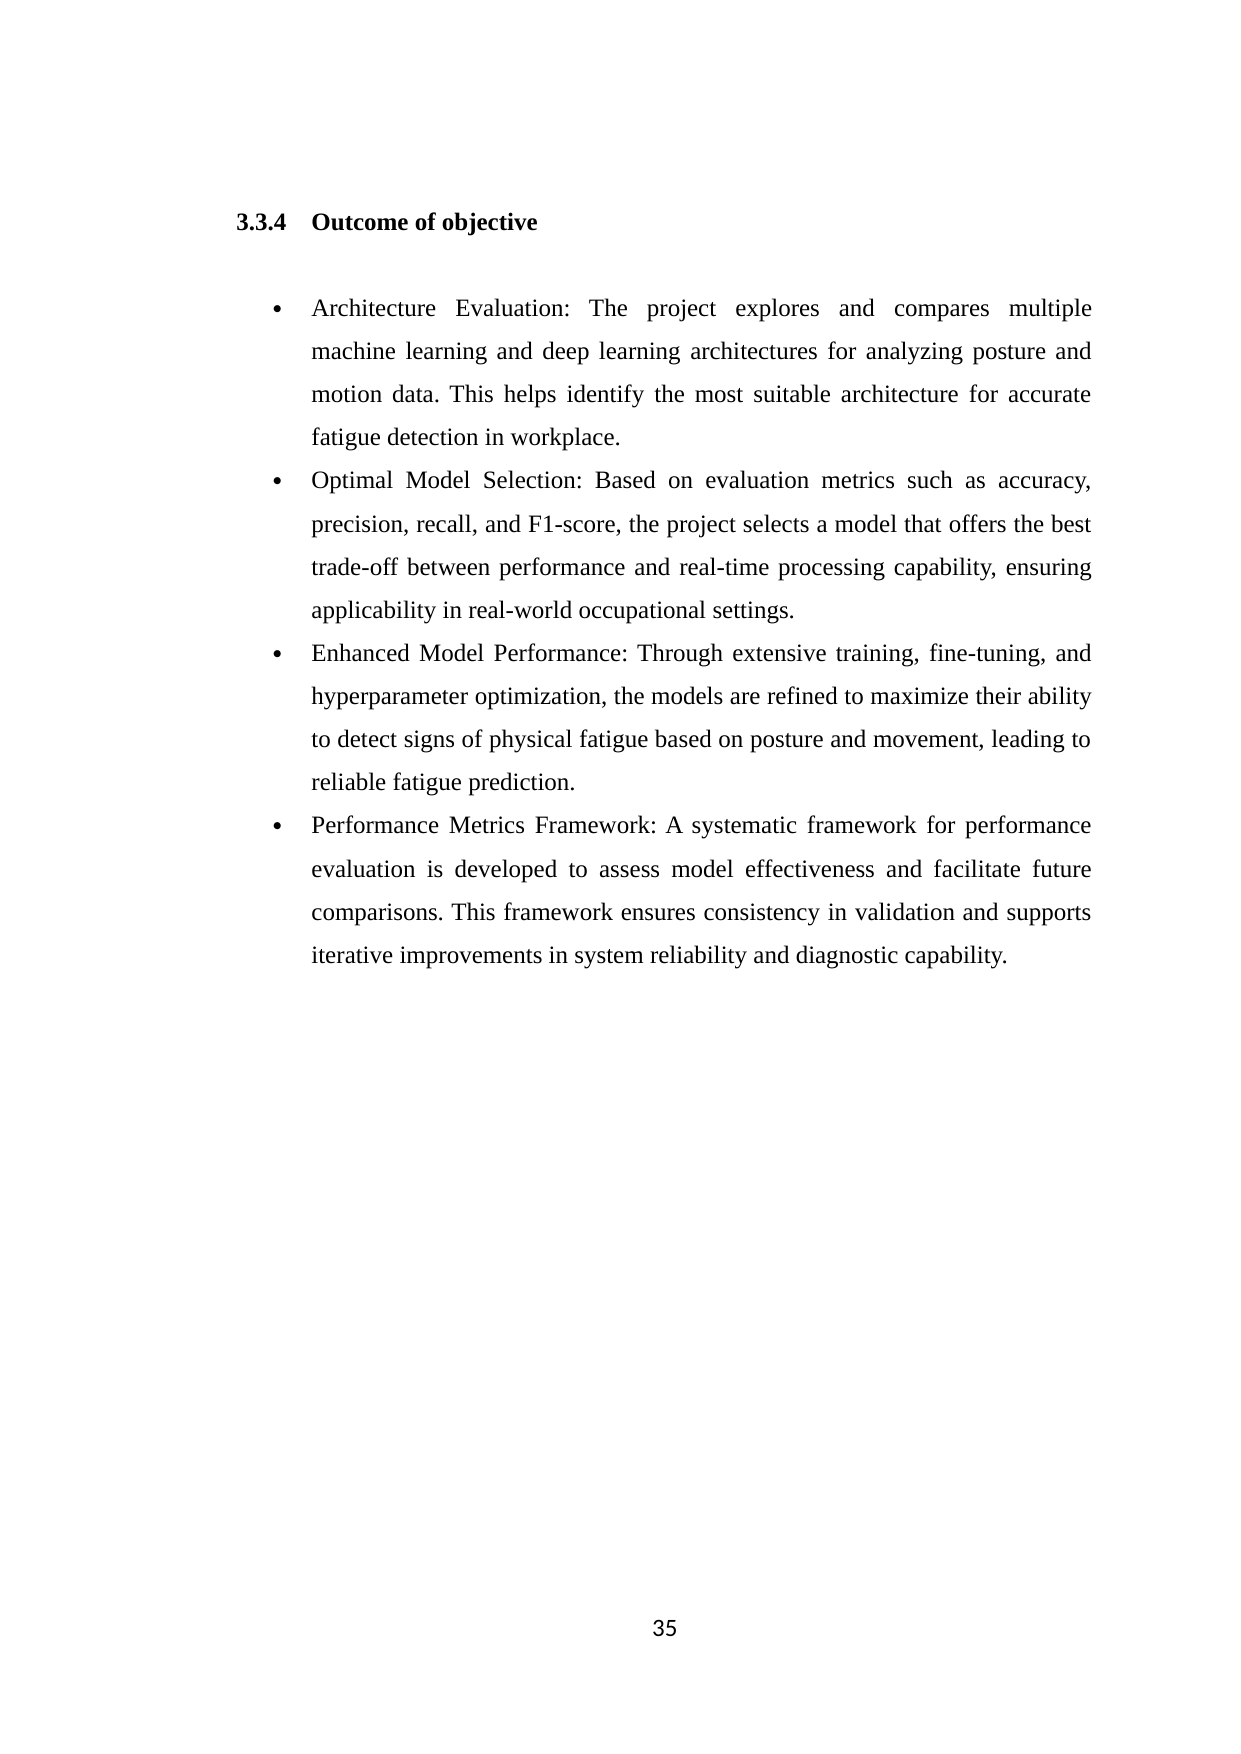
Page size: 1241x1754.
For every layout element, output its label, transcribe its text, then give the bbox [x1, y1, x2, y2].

list Optimal Model Selection: Based on evaluation metrics such as accuracy, precision, recall, and F1-score, the project selects a model that offers the best trade-off between performance and real-time processing capability, ensuring applicability in real-world occupational settings. [274, 466, 1092, 624]
list Enhanced Model Performance: Through extensive training, fine-tuning, and hyperparameter optimization, the models are refined to maximize their ability to detect signs of physical fatigue based on posture and movement, leading to reliable fatigue prediction. [274, 638, 1092, 796]
list Outcome of objective [236, 207, 1028, 236]
list Architecture Evaluation: The project explores and compares multiple machine learning and deep learning architectures for analyzing posture and motion data. This helps identify the most suitable architecture for accurate fatigue detection in workplace. [274, 293, 1092, 451]
list Performance Metrics Framework: A systematic framework for performance evaluation is developed to assess model effectiveness and facilitate future comparisons. This framework ensures consistency in validation and supports iterative improvements in system reliability and diagnostic capability. [274, 811, 1092, 969]
